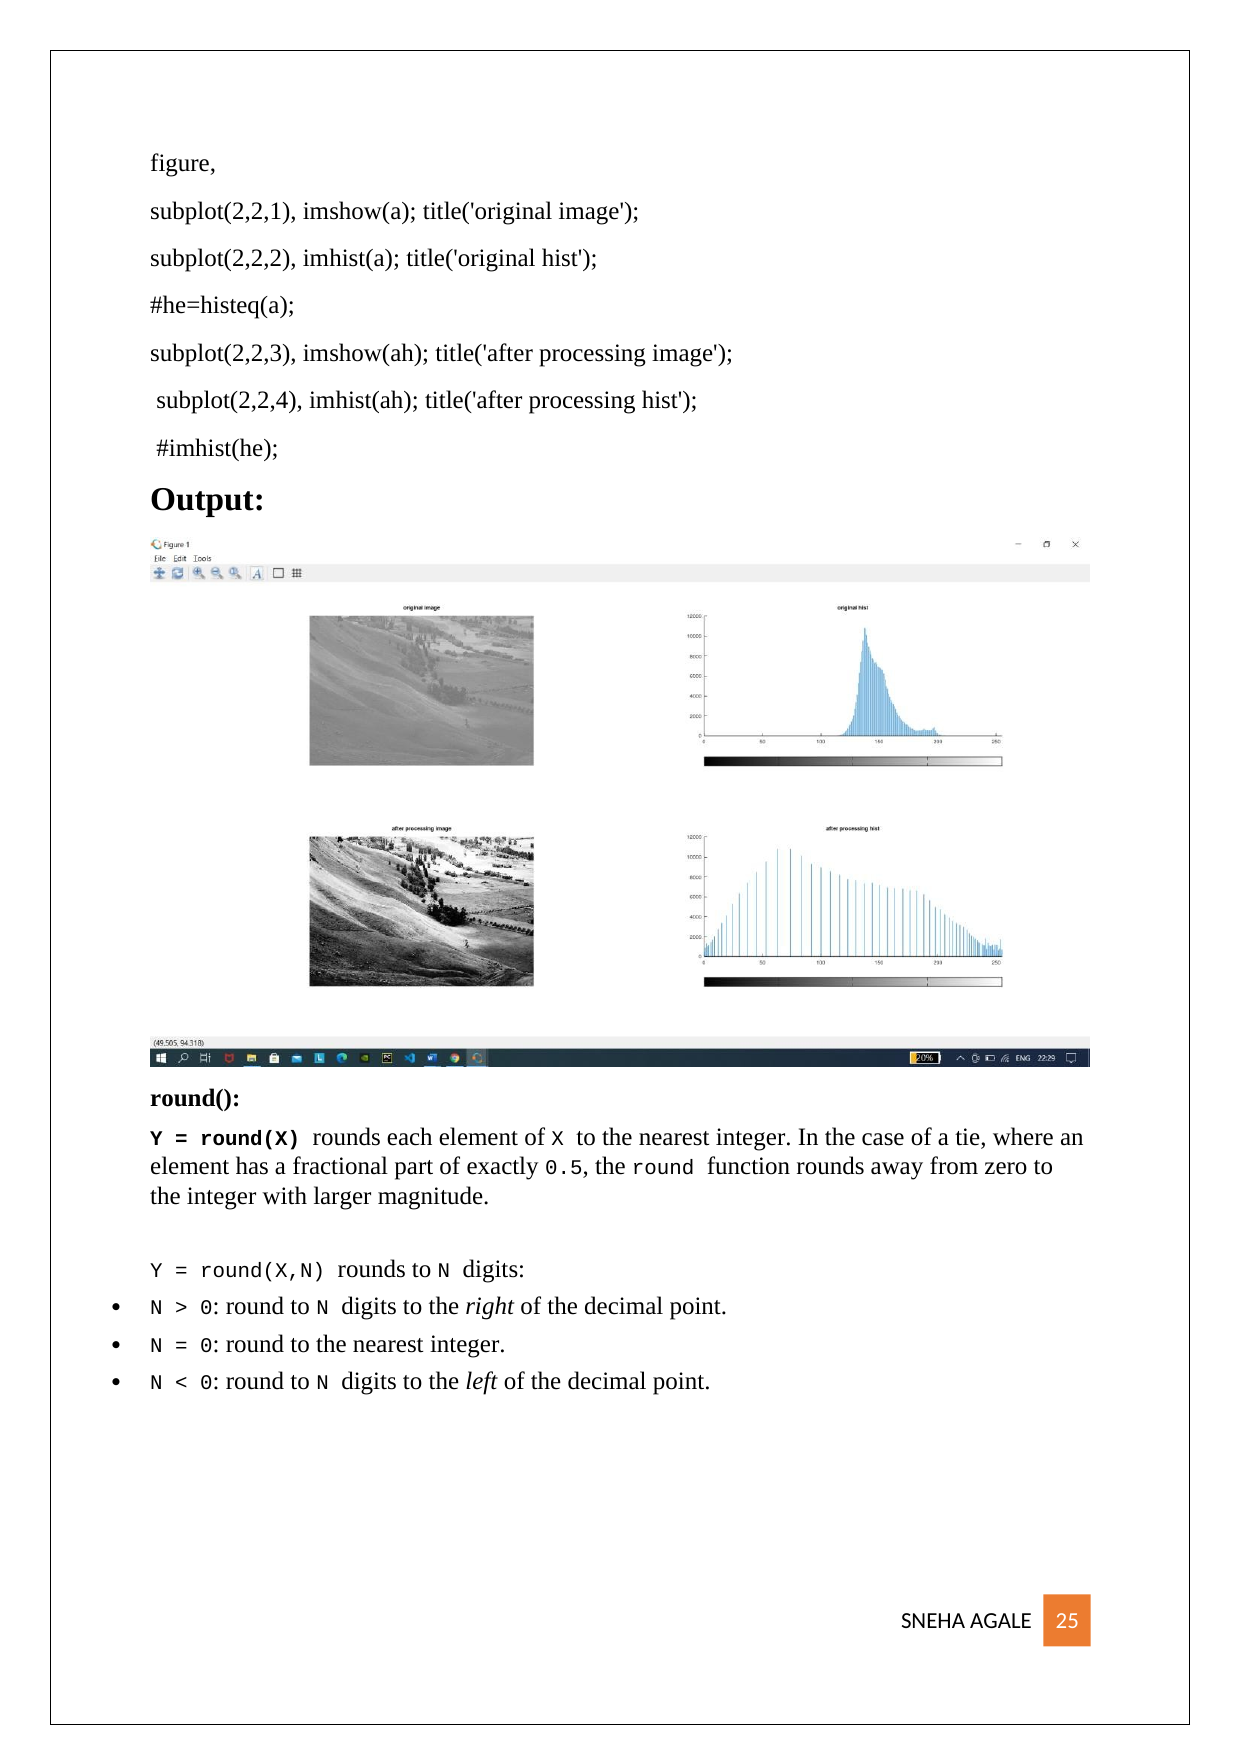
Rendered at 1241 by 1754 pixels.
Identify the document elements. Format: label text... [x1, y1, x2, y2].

text subplot(2,2,3), imshow(ah); title('after processing image'); subplot(2,2,4), imhist(ah); title('after processing hist'); #imhist(he); [150, 338, 735, 461]
text SNEHA AGALE [102, 1606, 1032, 1634]
subtitle Output: [150, 480, 1138, 518]
text Y = round(X,N) rounds to N digits: [150, 1254, 1138, 1283]
text Y = round(X) rounds each element of X to the nearest integer. In the case of a tie, where an element has a fractional part of exactly 0.5, the round function rounds away from zero to the integer with larger magnitude. [150, 1122, 1085, 1209]
text subplot(2,2,1), imshow(a); title('original image'); subplot(2,2,2), imhist(a); title('original hist'); #he=histeq(a); [150, 196, 641, 319]
list N = 0: round to the nearest integer. [112, 1329, 1138, 1358]
list N < 0: round to N digits to the left of the decimal point. [112, 1366, 1138, 1396]
list N > 0: round to N digits to the right of the decimal point. [112, 1291, 1138, 1321]
text figure, [150, 148, 1138, 177]
picture [150, 537, 1090, 1067]
